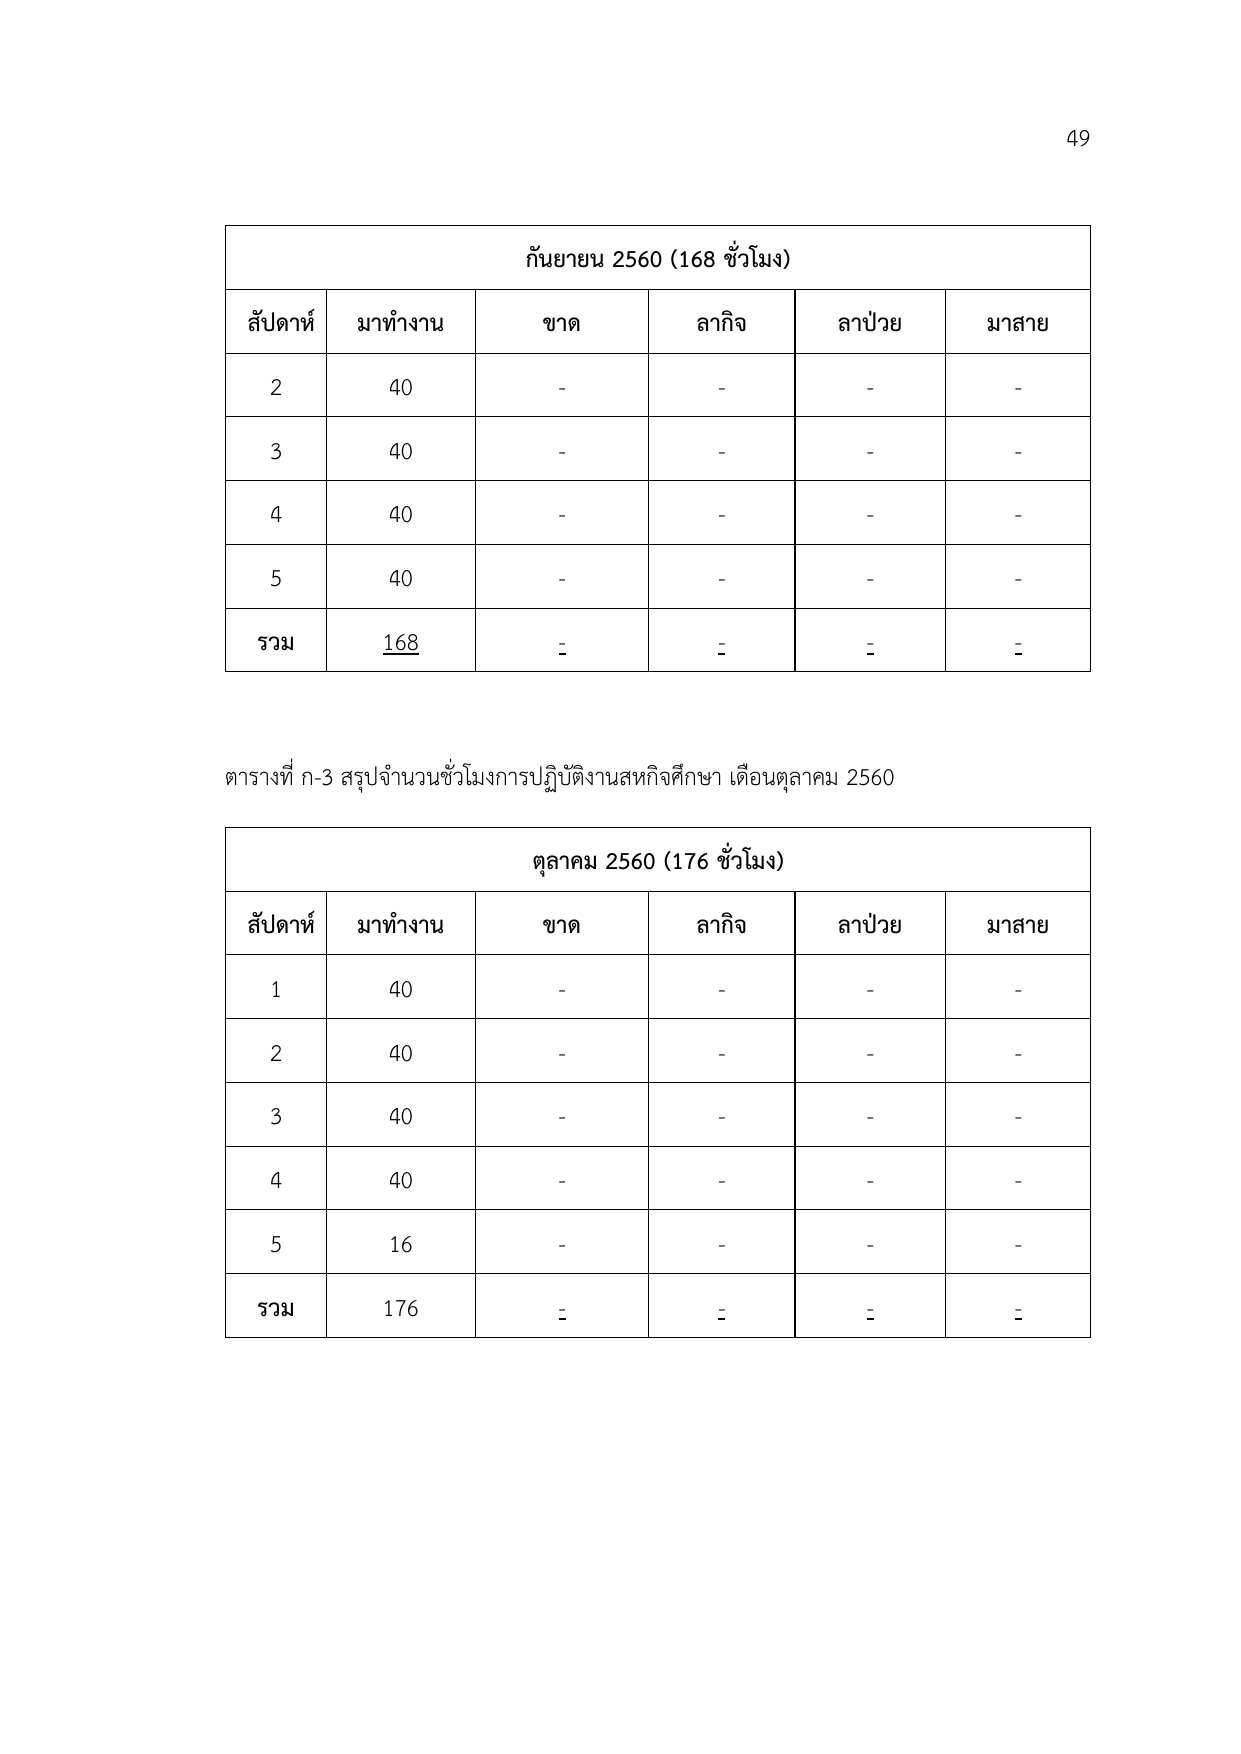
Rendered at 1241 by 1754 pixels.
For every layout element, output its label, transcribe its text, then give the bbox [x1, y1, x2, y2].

table_cell ลากิจ [649, 892, 794, 954]
table_cell - [796, 354, 945, 416]
table_cell มาทำงาน [327, 892, 475, 954]
table_cell - [796, 609, 945, 671]
table_cell - [476, 545, 648, 607]
table_cell 4 [226, 481, 326, 544]
table_cell 2 [226, 354, 326, 416]
table_cell - [476, 1210, 648, 1273]
table_cell - [649, 609, 794, 671]
table_cell - [649, 1083, 794, 1146]
table_cell - [649, 354, 794, 416]
table_cell - [946, 609, 1090, 671]
table_cell 40 [327, 1083, 475, 1146]
table_cell มาทำงาน [327, 290, 475, 352]
table_cell มาสาย [946, 290, 1090, 352]
table_cell - [796, 955, 945, 1018]
table_cell รวม [226, 1274, 326, 1337]
table_cell 2 [226, 1019, 326, 1082]
table_header ตุลาคม 2560 (176 ชั่วโมง) [226, 828, 1090, 891]
table_cell มาสาย [946, 892, 1090, 954]
table_cell 16 [327, 1210, 475, 1273]
table_cell - [649, 481, 794, 544]
table_cell - [946, 1147, 1090, 1209]
table_cell - [796, 545, 945, 607]
table_cell 40 [327, 1147, 475, 1209]
table_cell - [476, 609, 648, 671]
table_cell - [476, 417, 648, 480]
table_cell - [476, 481, 648, 544]
table_cell - [796, 1147, 945, 1209]
table_cell - [649, 1019, 794, 1082]
table_cell - [946, 354, 1090, 416]
table_cell - [946, 1210, 1090, 1273]
table_cell สัปดาห์ [226, 892, 326, 954]
table_cell - [476, 1274, 648, 1337]
table_cell - [649, 955, 794, 1018]
table_cell 40 [327, 481, 475, 544]
table_cell - [476, 1083, 648, 1146]
table_cell รวม [226, 609, 326, 671]
table_cell สัปดาห์ [226, 290, 326, 352]
table_cell ขาด [476, 290, 648, 352]
table_cell 5 [226, 1210, 326, 1273]
table_cell - [946, 481, 1090, 544]
table_cell - [649, 1274, 794, 1337]
table_cell 4 [226, 1147, 326, 1209]
table_cell ลาป่วย [796, 892, 945, 954]
table_cell 40 [327, 354, 475, 416]
table_cell - [946, 417, 1090, 480]
table_cell 168 [327, 609, 475, 671]
table_cell ลาป่วย [796, 290, 945, 352]
table_cell 3 [226, 1083, 326, 1146]
table_cell 5 [226, 545, 326, 607]
table_cell - [649, 545, 794, 607]
table_cell 1 [226, 955, 326, 1018]
table_cell - [946, 545, 1090, 607]
table_cell - [796, 481, 945, 544]
table_cell - [796, 1210, 945, 1273]
table_cell - [796, 417, 945, 480]
table_cell 40 [327, 955, 475, 1018]
table_cell 40 [327, 545, 475, 607]
table_cell - [476, 354, 648, 416]
table_cell 176 [327, 1274, 475, 1337]
table_cell - [796, 1019, 945, 1082]
table_header กันยายน 2560 (168 ชั่วโมง) [226, 226, 1090, 289]
table_cell - [946, 955, 1090, 1018]
table_cell - [649, 1210, 794, 1273]
table_cell - [946, 1274, 1090, 1337]
table_cell - [796, 1083, 945, 1146]
text ตารางที่ ก-3 สรุปจำนวนชั่วโมงการปฏิบัติงานสหกิจศึกษา เดือนตุลาคม 2560 [225, 756, 1090, 793]
table_cell ขาด [476, 892, 648, 954]
table_cell - [476, 1019, 648, 1082]
table_cell - [649, 1147, 794, 1209]
table_cell ลากิจ [649, 290, 794, 352]
table_cell - [946, 1019, 1090, 1082]
table_cell - [796, 1274, 945, 1337]
table_cell 3 [226, 417, 326, 480]
table_cell - [476, 1147, 648, 1209]
table_cell 40 [327, 1019, 475, 1082]
table_cell - [946, 1083, 1090, 1146]
table_cell - [476, 955, 648, 1018]
table_cell 40 [327, 417, 475, 480]
table_cell - [649, 417, 794, 480]
